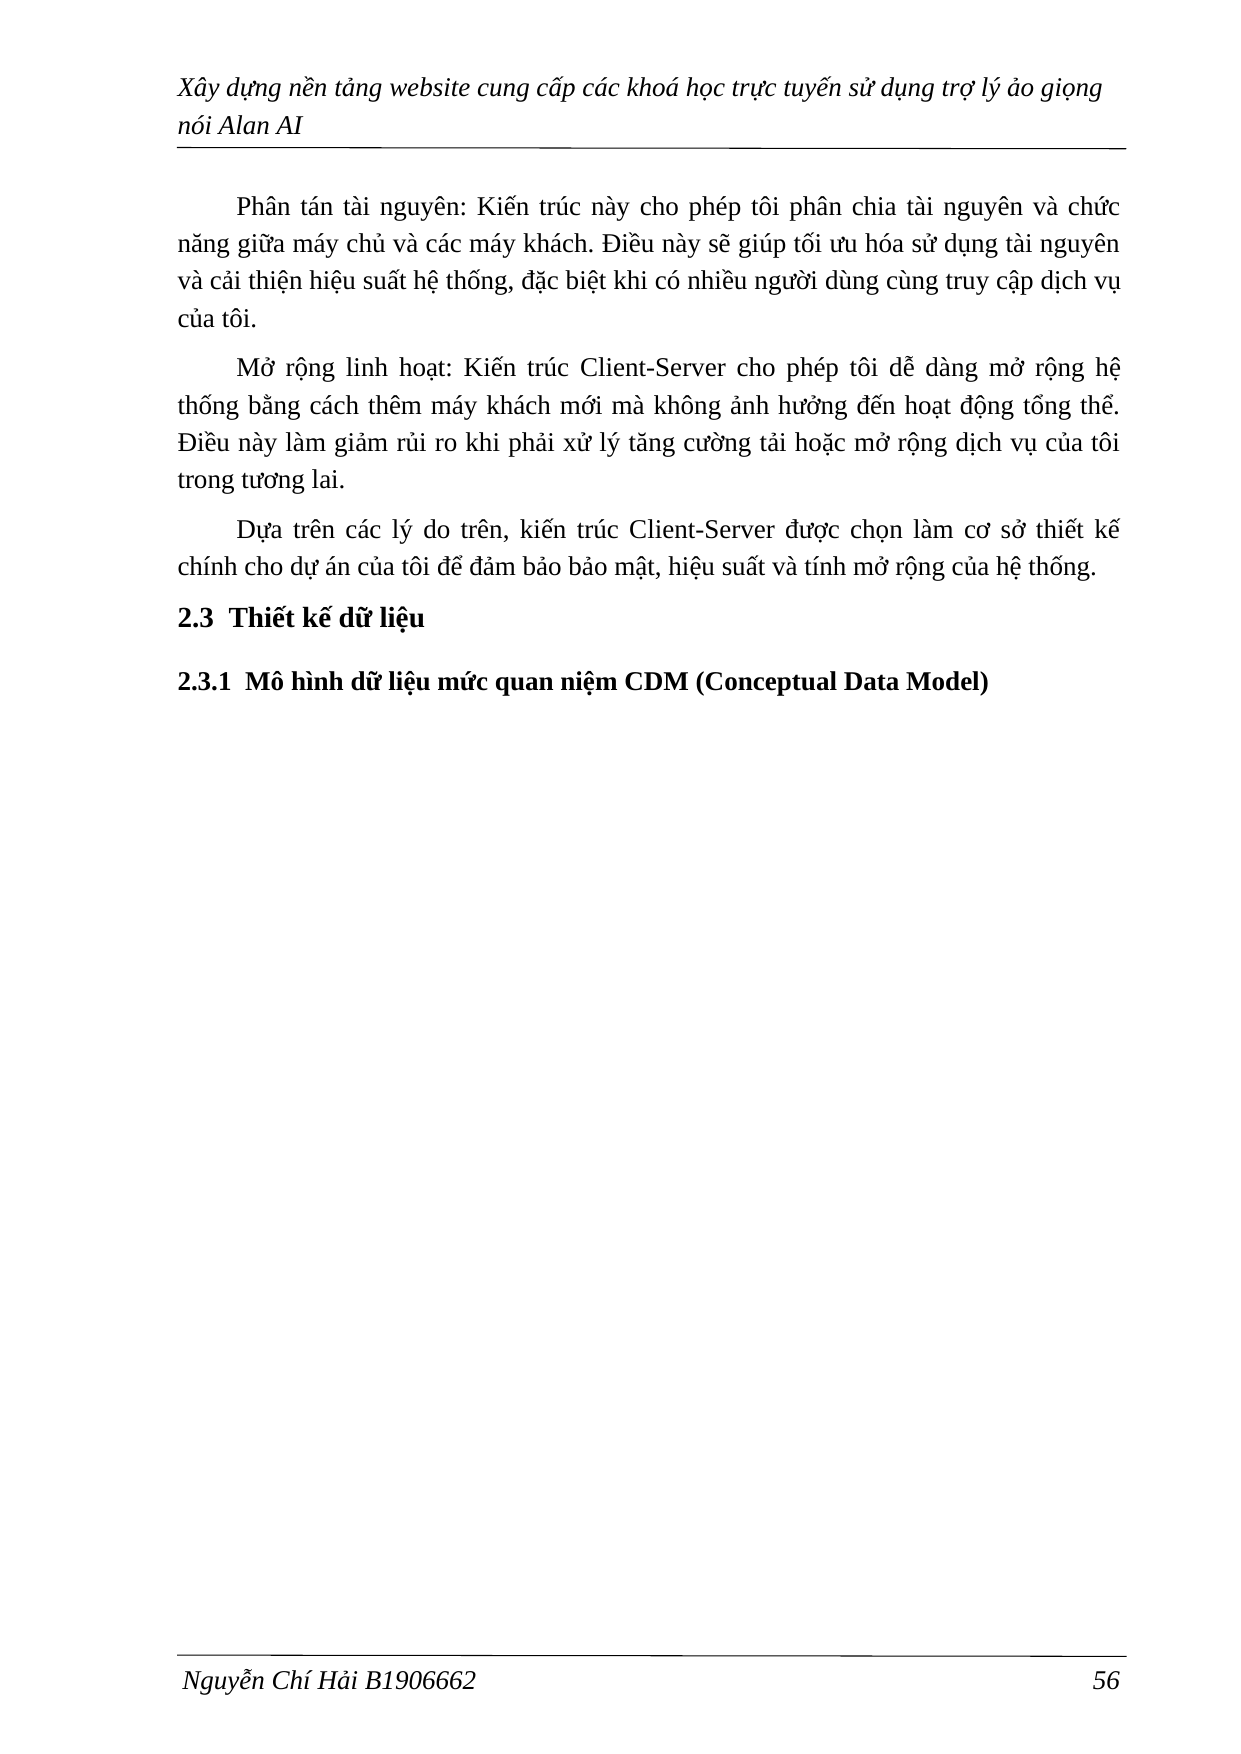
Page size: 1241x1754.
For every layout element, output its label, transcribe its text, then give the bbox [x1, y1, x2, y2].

subtitle Thiết kế dữ liệu [177, 600, 1122, 634]
text Mở rộng linh hoạt: Kiến trúc Client-Server cho phép tôi dễ dàng mở rộng hệ thống bằng cách thêm máy khách mới mà không ảnh hưởng đến hoạt động tổng thể. Điều này làm giảm rủi ro khi phải xử lý tăng cường tải hoặc mở rộng dịch vụ của tôi trong tương lai. [177, 351, 1122, 494]
text Dựa trên các lý do trên, kiến trúc Client-Server được chọn làm cơ sở thiết kế chính cho dự án của tôi để đảm bảo bảo mật, hiệu suất và tính mở rộng của hệ thống. [177, 513, 1122, 582]
subtitle Mô hình dữ liệu mức quan niệm CDM (Conceptual Data Model) [177, 665, 1122, 697]
text Phân tán tài nguyên: Kiến trúc này cho phép tôi phân chia tài nguyên và chức năng giữa máy chủ và các máy khách. Điều này sẽ giúp tối ưu hóa sử dụng tài nguyên và cải thiện hiệu suất hệ thống, đặc biệt khi có nhiều người dùng cùng truy cập dịch vụ của tôi. [177, 190, 1122, 333]
